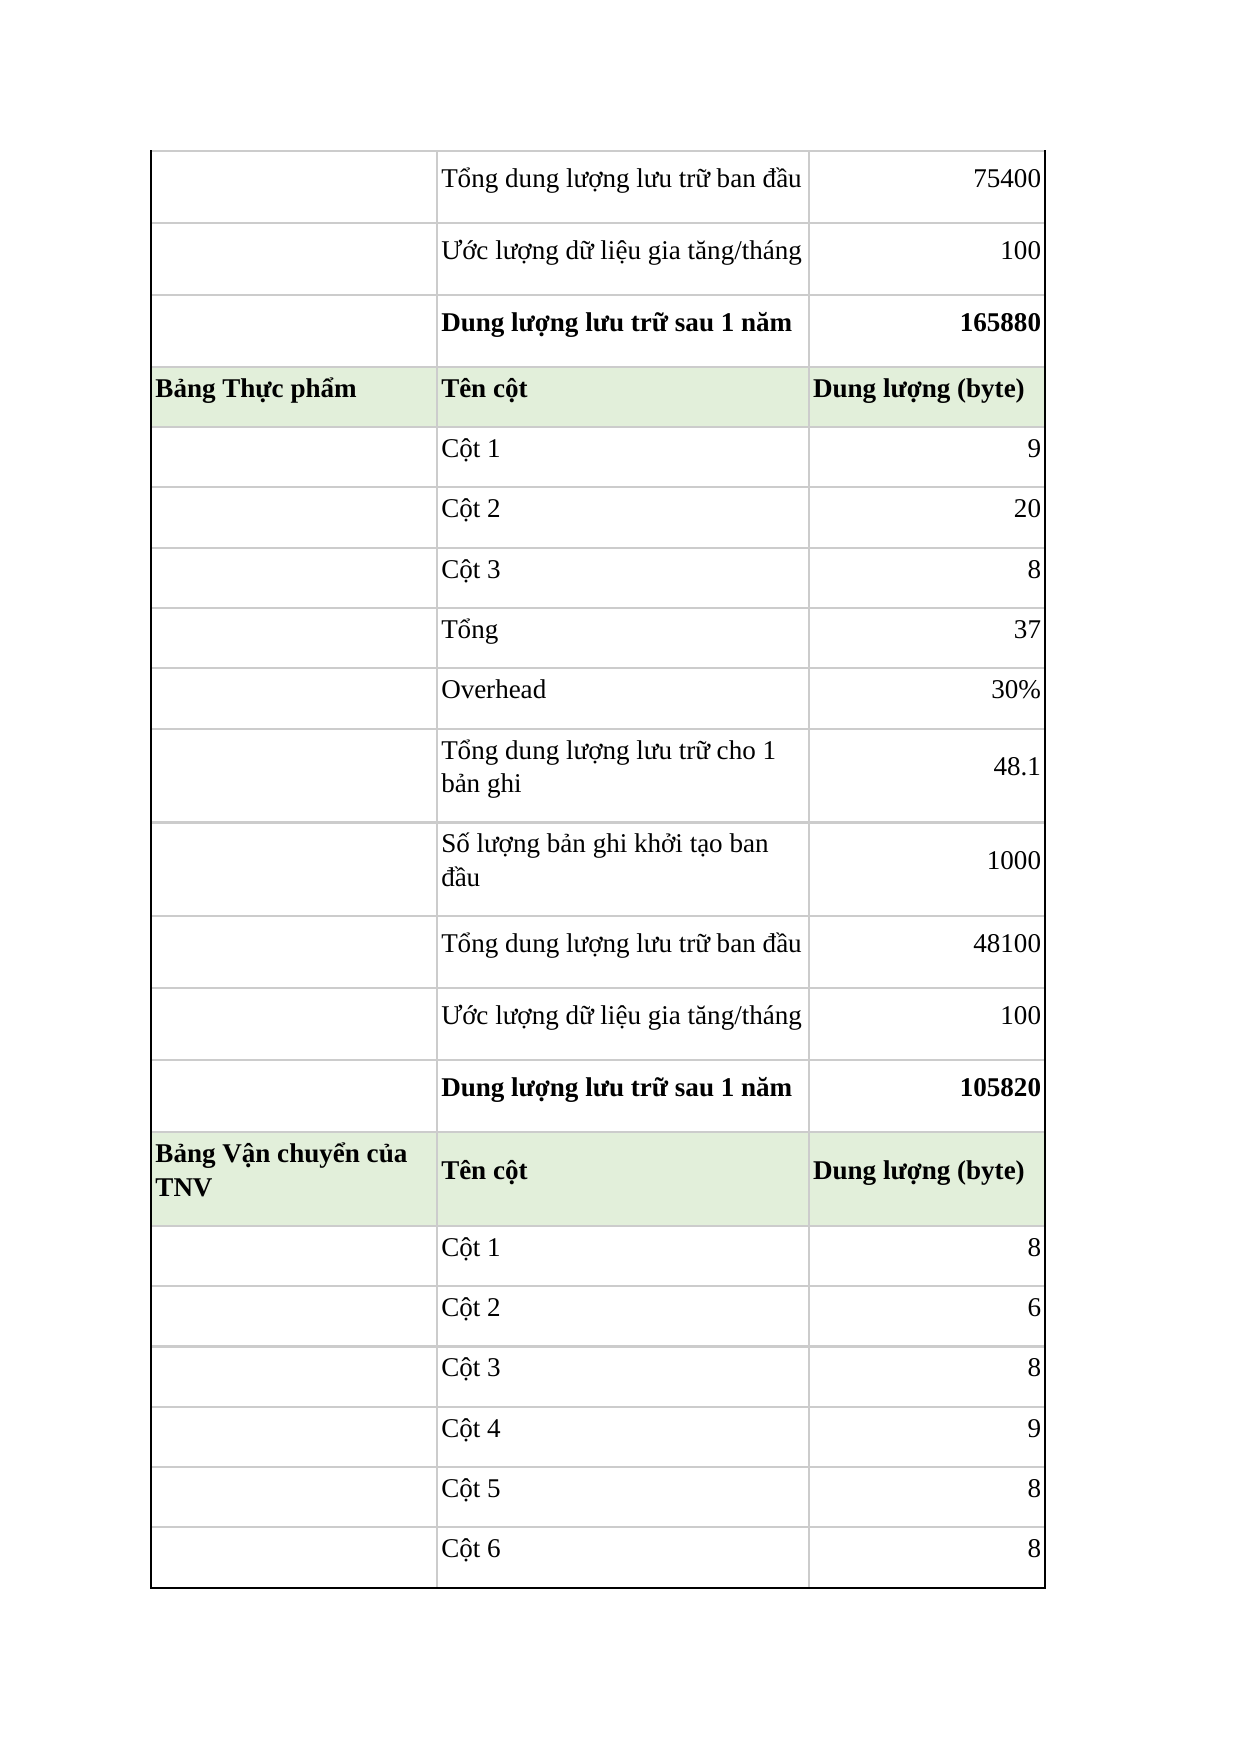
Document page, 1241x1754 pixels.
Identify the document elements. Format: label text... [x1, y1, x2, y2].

table_cell 9 [810, 428, 1044, 486]
table_cell Tổng dung lượng lưu trữ cho 1 bản ghi [438, 730, 808, 821]
table_cell 1000 [810, 824, 1044, 915]
table_cell [152, 1061, 436, 1131]
table_cell Số lượng bản ghi khởi tạo ban đầu [438, 824, 808, 915]
table_cell Overhead [438, 669, 808, 727]
table_cell Dung lượng (byte) [810, 368, 1044, 426]
table_cell [152, 824, 436, 915]
table_cell Dung lượng lưu trữ sau 1 năm [438, 1061, 808, 1131]
table_cell [152, 152, 436, 222]
table_cell Dung lượng lưu trữ sau 1 năm [438, 296, 808, 366]
table_cell Cột 3 [438, 549, 808, 607]
table_cell 8 [810, 1348, 1044, 1406]
table_cell Ước lượng dữ liệu gia tăng/tháng [438, 224, 808, 294]
table_cell [152, 609, 436, 667]
table_cell Cột 4 [438, 1408, 808, 1466]
table_cell 37 [810, 609, 1044, 667]
table_cell [152, 1408, 436, 1466]
table_cell [152, 989, 436, 1059]
table_cell [152, 1348, 436, 1406]
table_cell Tên cột [438, 368, 808, 426]
table_cell 8 [810, 549, 1044, 607]
table_cell 30% [810, 669, 1044, 727]
table_cell [152, 917, 436, 987]
table_cell [152, 1468, 436, 1526]
table_cell 105820 [810, 1061, 1044, 1131]
table_cell 6 [810, 1287, 1044, 1345]
table_cell 165880 [810, 296, 1044, 366]
table_cell Tên cột [438, 1133, 808, 1225]
table_cell Ước lượng dữ liệu gia tăng/tháng [438, 989, 808, 1059]
table_cell [152, 549, 436, 607]
table_cell Tổng dung lượng lưu trữ ban đầu [438, 917, 808, 987]
table_cell Tổng [438, 609, 808, 667]
table_cell 100 [810, 224, 1044, 294]
table_cell 48100 [810, 917, 1044, 987]
table_cell 8 [810, 1468, 1044, 1526]
table_cell Tổng dung lượng lưu trữ ban đầu [438, 152, 808, 222]
table_cell Cột 5 [438, 1468, 808, 1526]
table_cell 8 [810, 1227, 1044, 1285]
table_cell 8 [810, 1528, 1044, 1587]
table_cell 48.1 [810, 730, 1044, 821]
table_cell Cột 1 [438, 428, 808, 486]
table_cell [152, 1227, 436, 1285]
table_cell 100 [810, 989, 1044, 1059]
table_cell [152, 1528, 436, 1587]
table_cell [152, 428, 436, 486]
table_cell Bảng Vận chuyển của TNV [152, 1133, 436, 1225]
table_cell [152, 296, 436, 366]
table_cell [152, 224, 436, 294]
table_cell Dung lượng (byte) [810, 1133, 1044, 1225]
table_cell [152, 488, 436, 547]
table_cell 9 [810, 1408, 1044, 1466]
table_cell Cột 3 [438, 1348, 808, 1406]
table_cell 75400 [810, 152, 1044, 222]
table_cell Cột 6 [438, 1528, 808, 1587]
table_cell [152, 1287, 436, 1345]
table_cell Bảng Thực phẩm [152, 368, 436, 426]
table_cell [152, 730, 436, 821]
table_cell [152, 669, 436, 727]
table_cell Cột 2 [438, 488, 808, 547]
table_cell Cột 2 [438, 1287, 808, 1345]
table_cell 20 [810, 488, 1044, 547]
table_cell Cột 1 [438, 1227, 808, 1285]
